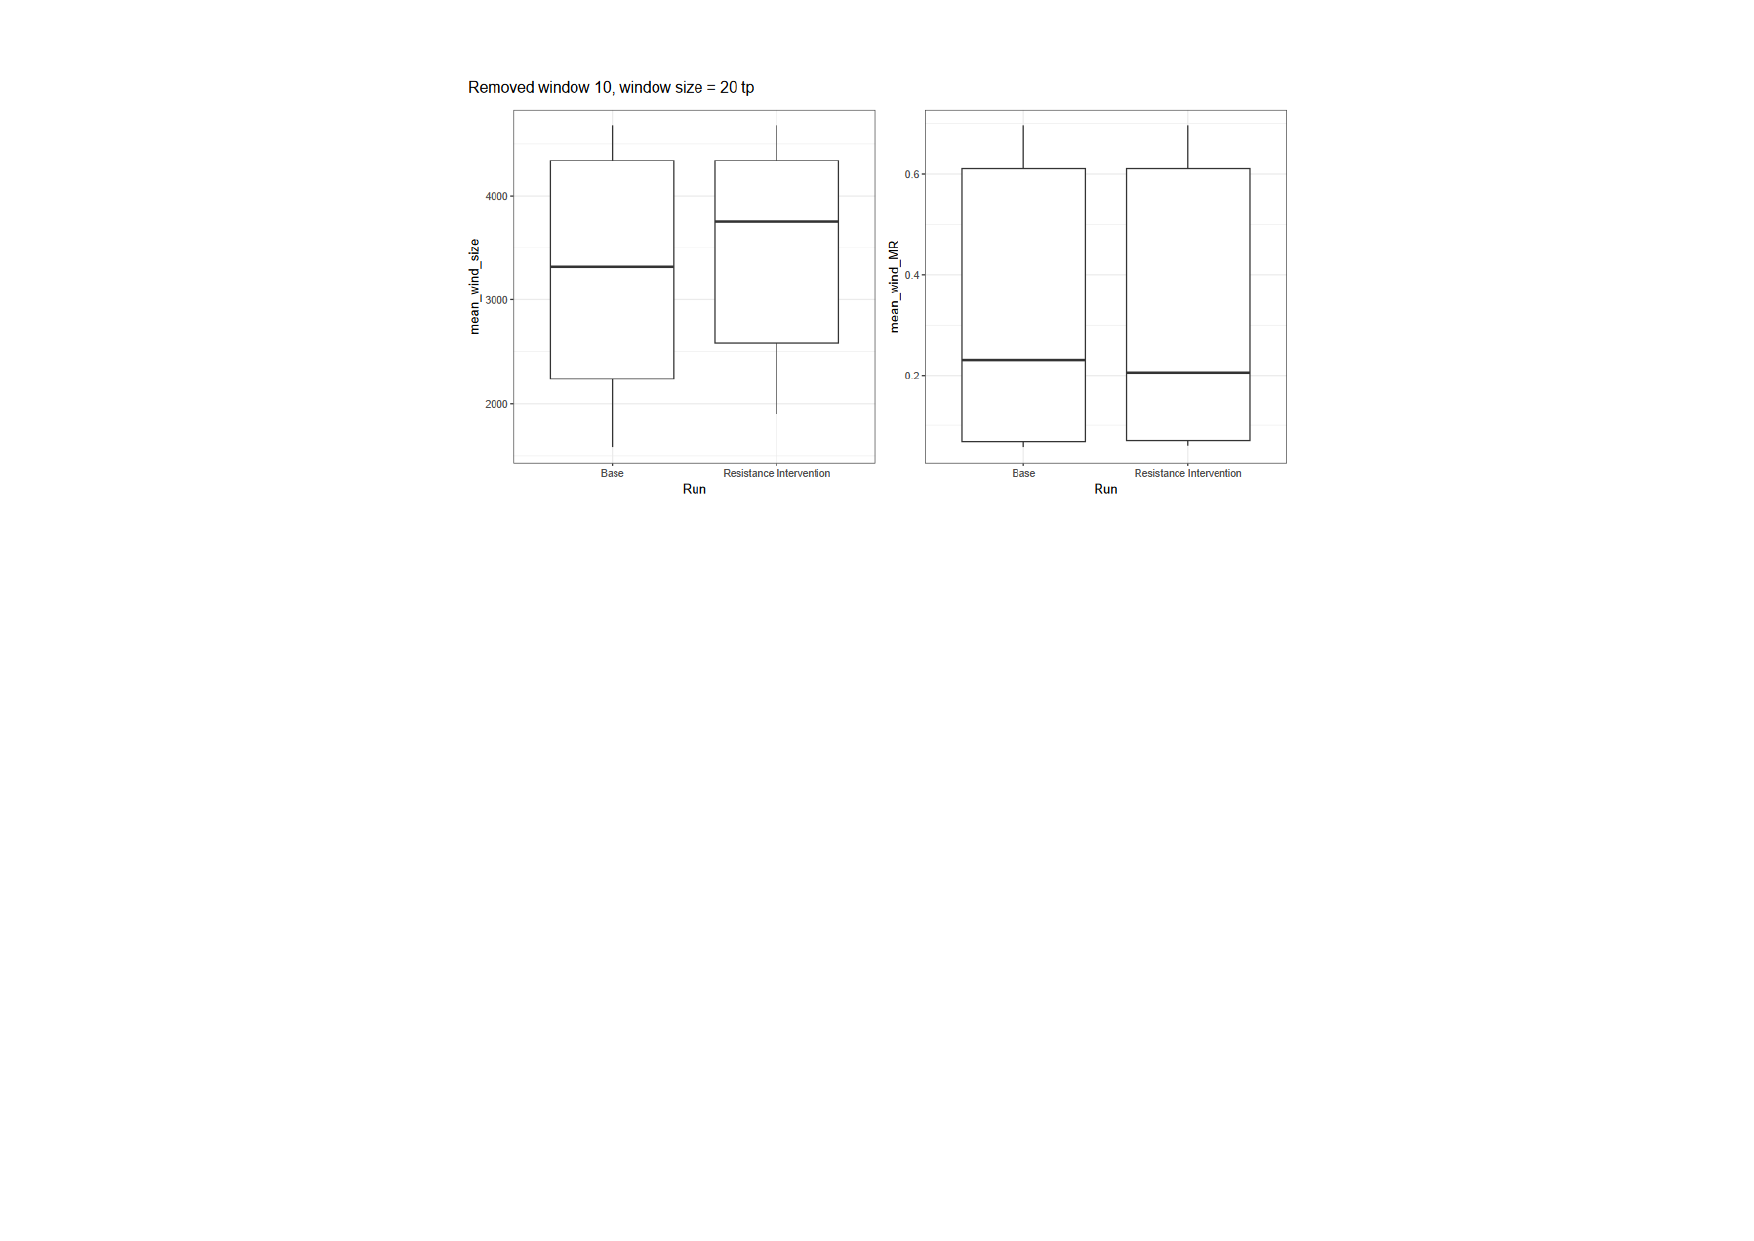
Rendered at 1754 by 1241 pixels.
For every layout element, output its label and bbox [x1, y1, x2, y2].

picture [455, 75, 1299, 509]
